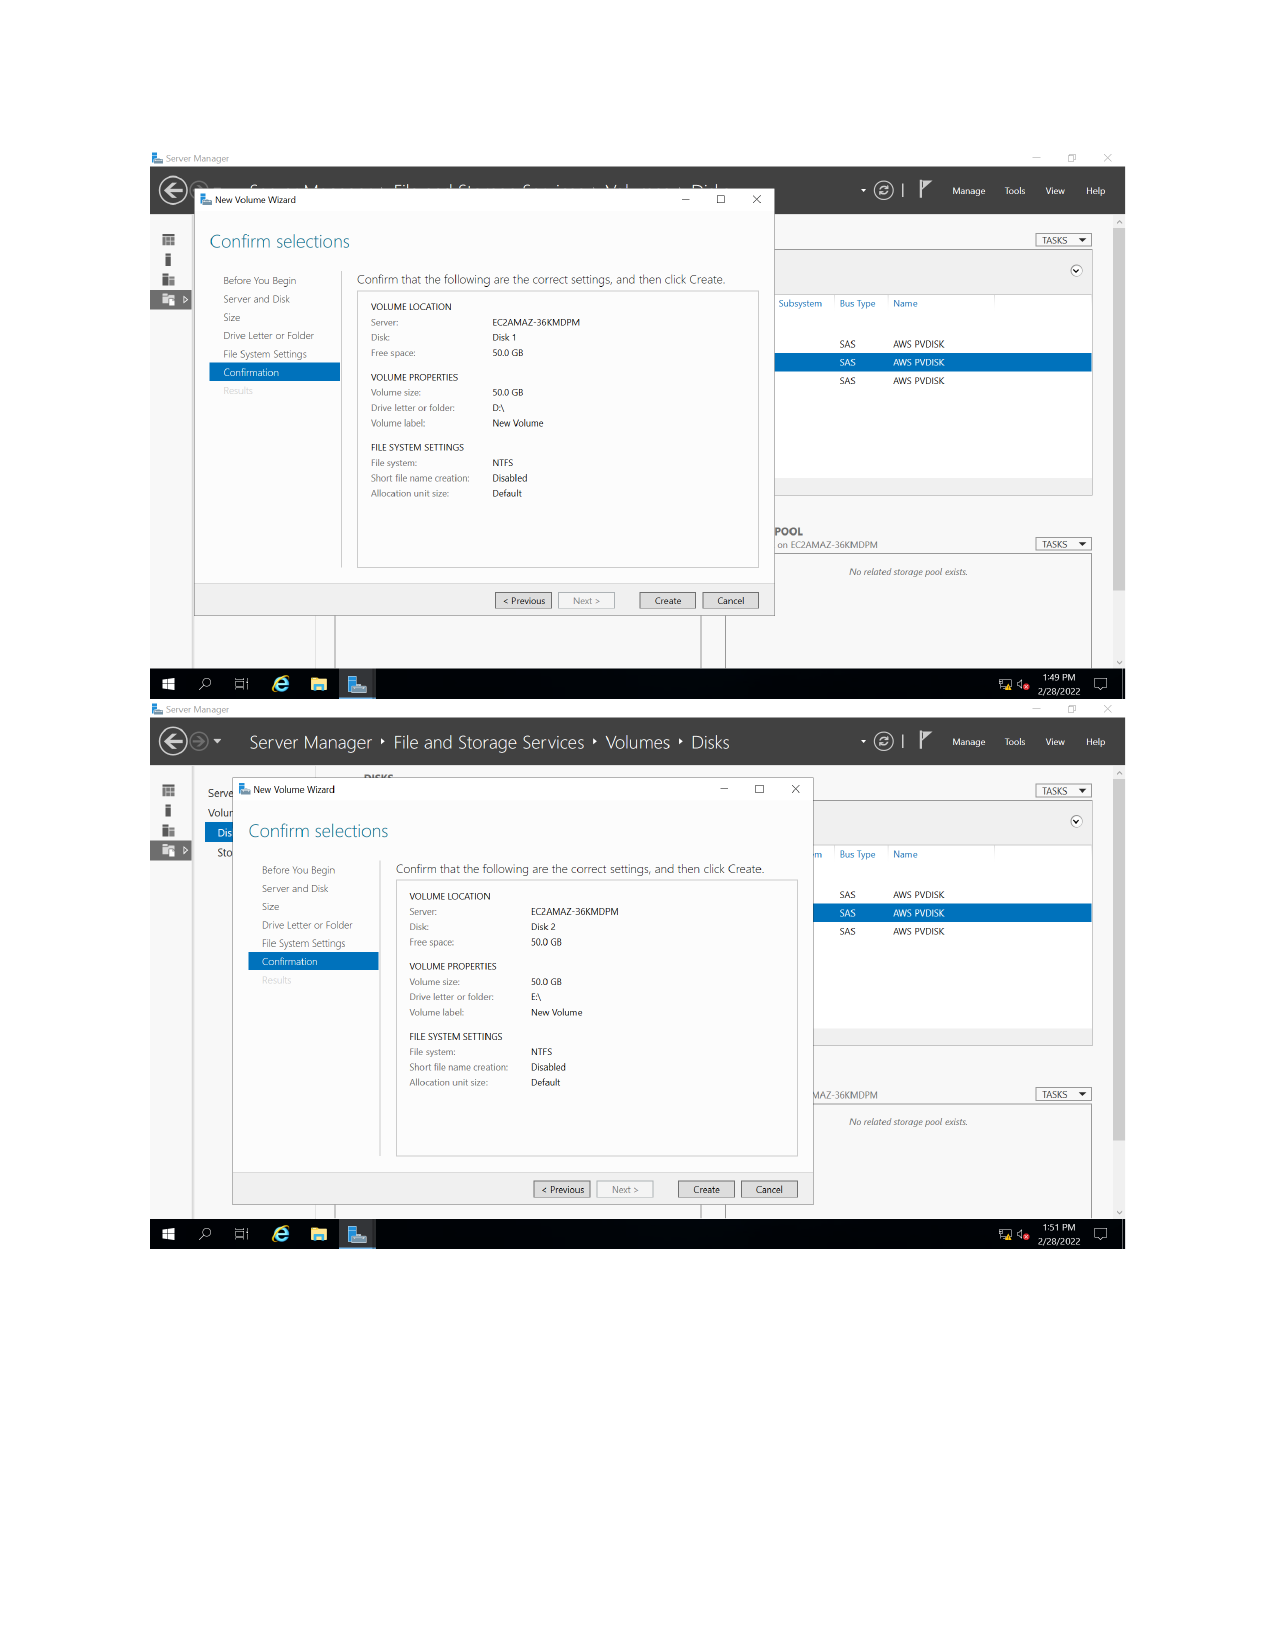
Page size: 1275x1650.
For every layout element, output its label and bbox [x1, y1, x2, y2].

picture [150, 150, 1125, 699]
picture [150, 700, 1125, 1249]
